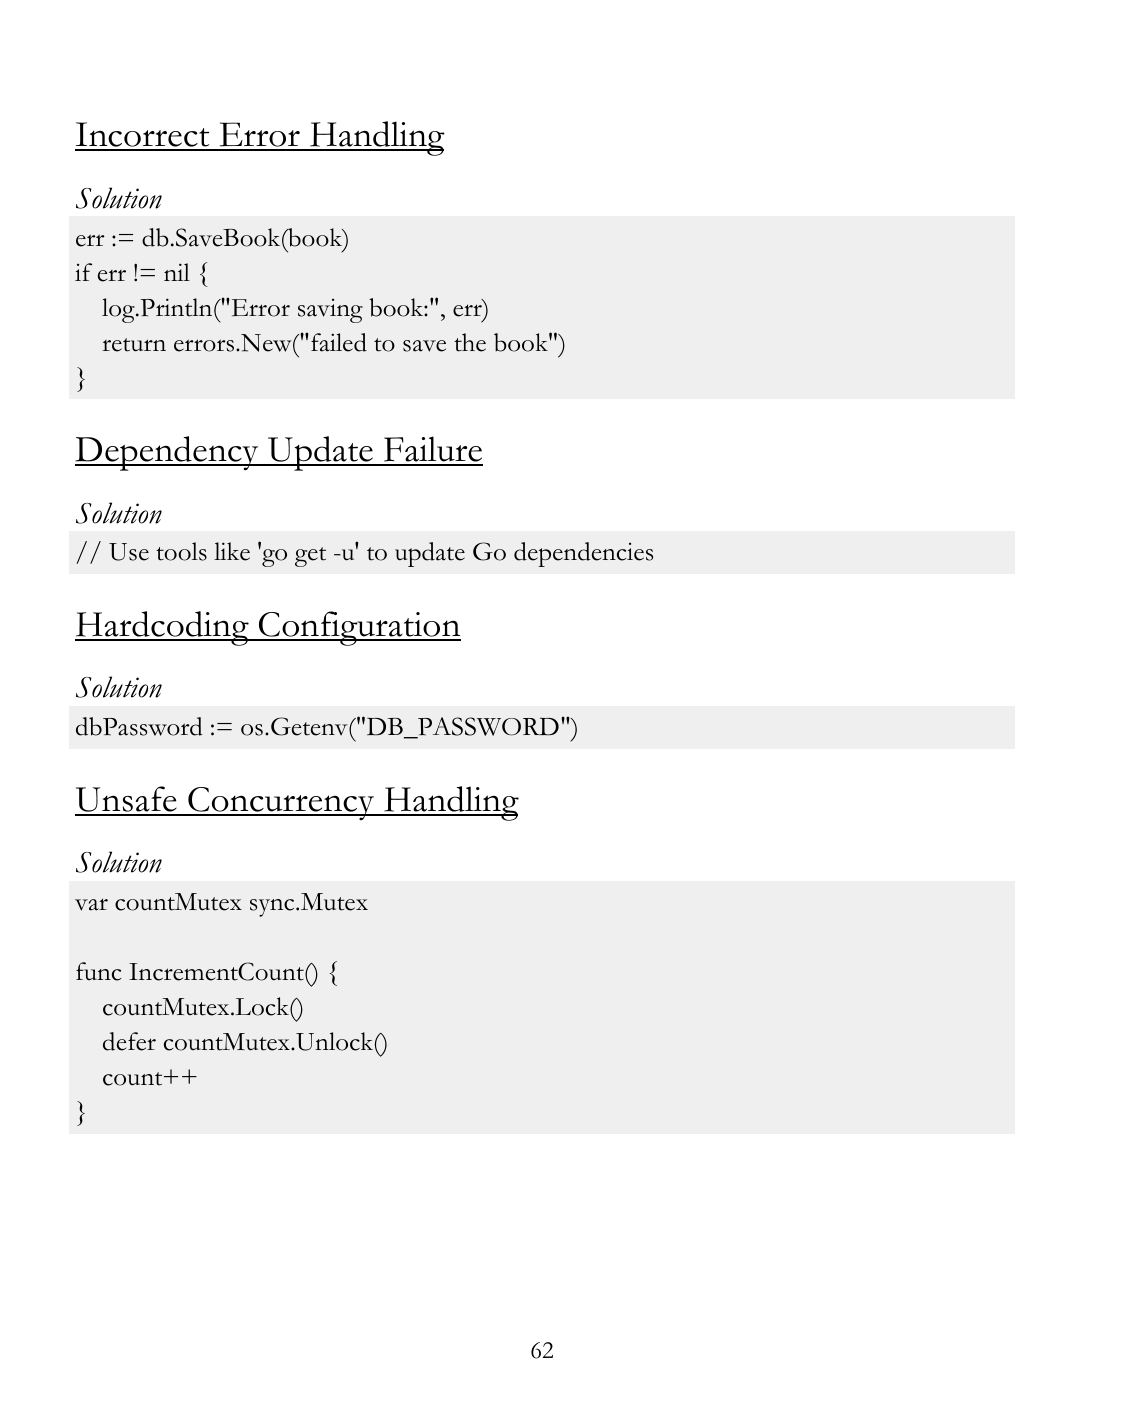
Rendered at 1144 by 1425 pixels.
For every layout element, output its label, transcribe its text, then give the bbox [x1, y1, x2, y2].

subtitle Solution [75, 181, 1009, 216]
text } [69, 356, 1015, 399]
text } [69, 1091, 1015, 1134]
text count++ [69, 1056, 1015, 1091]
text err := db.SaveBook(book) [69, 216, 1015, 251]
text dbPassword := os.Getenv("DB_PASSWORD") [69, 706, 1015, 749]
subtitle Solution [75, 846, 1009, 881]
subtitle Unsafe Concurrency Handling [75, 779, 1009, 821]
subtitle Incorrect Error Handling [75, 114, 1009, 156]
subtitle Dependency Update Failure [75, 429, 1009, 471]
text defer countMutex.Unlock() [69, 1021, 1015, 1056]
subtitle Solution [75, 671, 1009, 706]
text if err != nil { [69, 251, 1015, 286]
text func IncrementCount() { [69, 951, 1015, 986]
text // Use tools like 'go get -u' to update Go dependencies [69, 531, 1015, 574]
text return errors.New("failed to save the book") [69, 321, 1015, 356]
text countMutex.Lock() [69, 986, 1015, 1021]
text var countMutex sync.Mutex [69, 881, 1015, 916]
subtitle Solution [75, 496, 1009, 531]
subtitle Hardcoding Configuration [75, 604, 1009, 646]
text log.Println("Error saving book:", err) [69, 286, 1015, 321]
